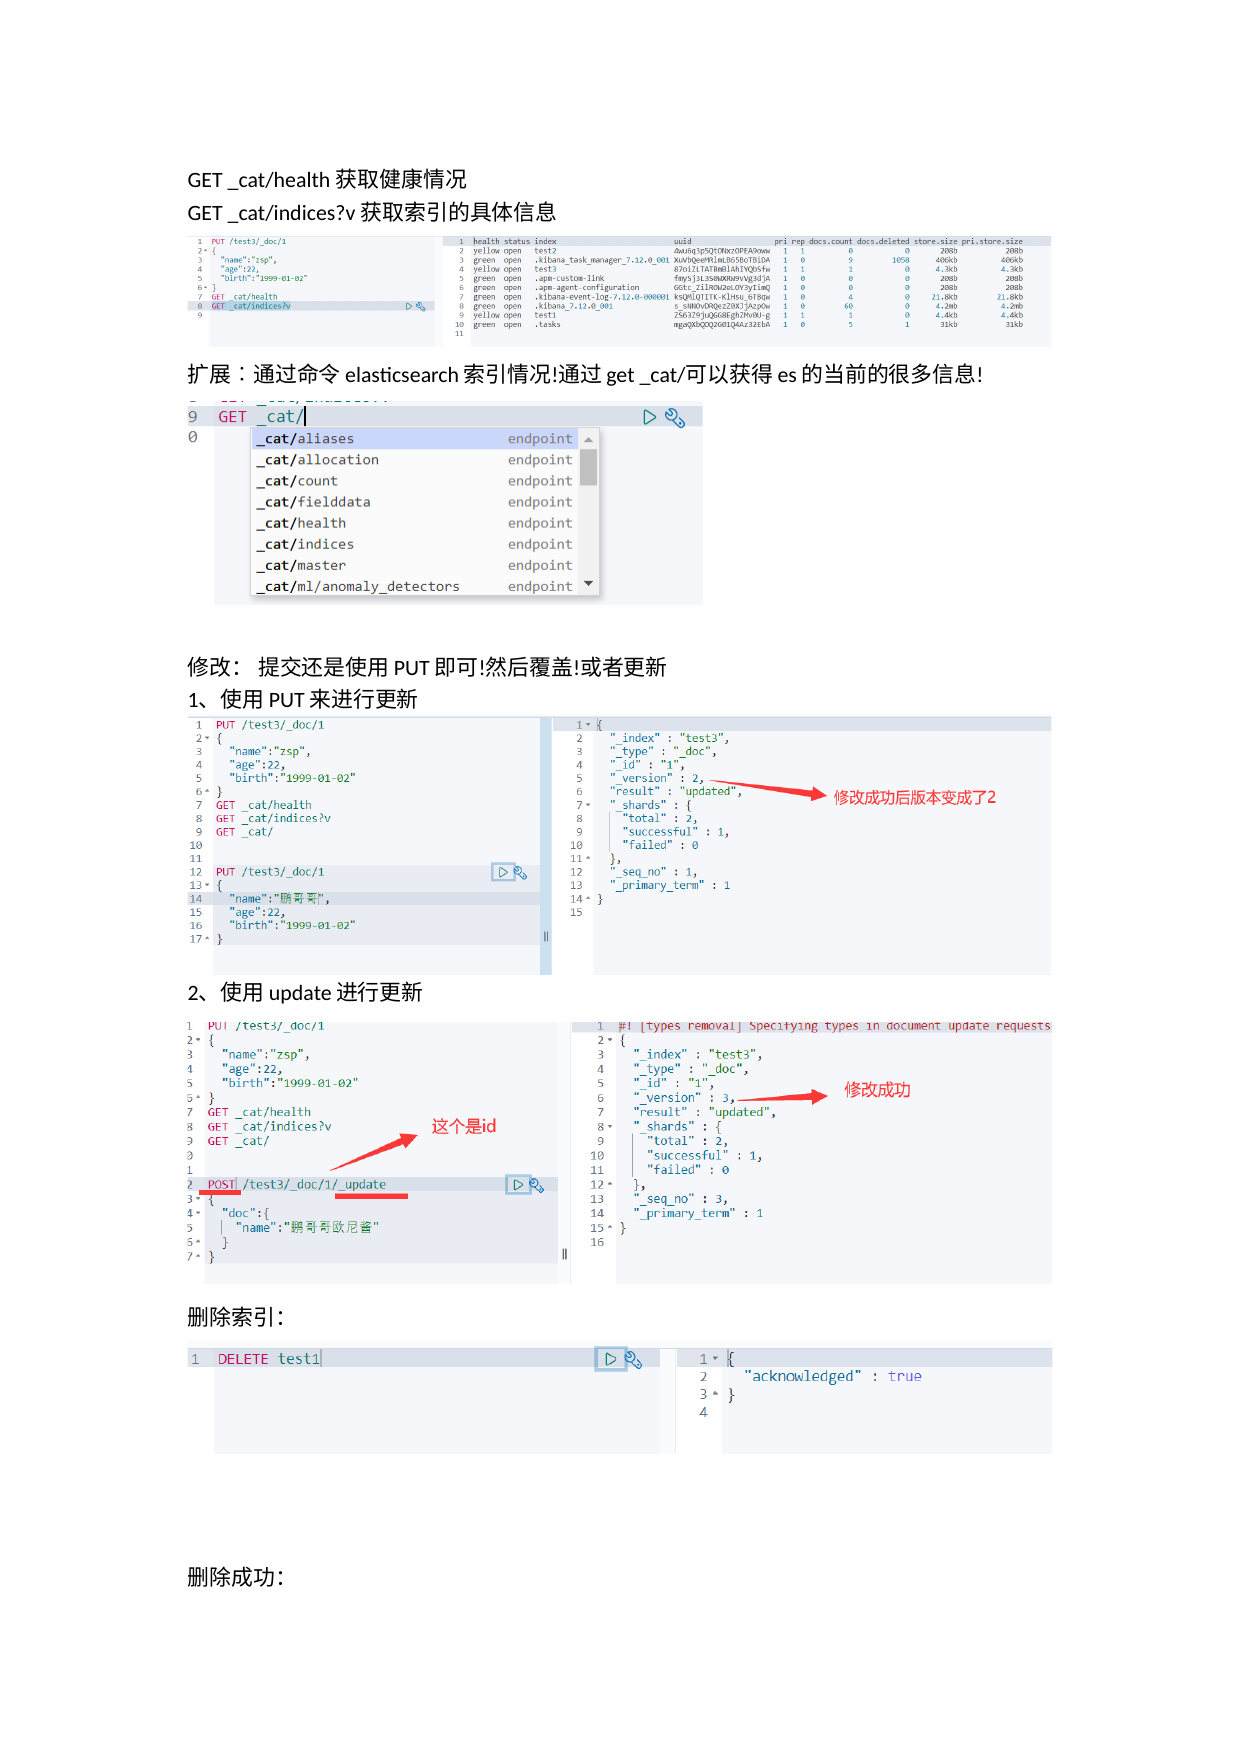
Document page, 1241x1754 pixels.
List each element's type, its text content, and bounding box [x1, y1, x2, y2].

list 删除索引： [187, 1299, 1053, 1332]
list 扩展︰通过命令elasticsearch索引情况!通过get _cat/可以获得es的当前的很多信息! [187, 357, 1053, 389]
list GET _cat/indices?v 获取索引的具体信息 [187, 194, 1053, 227]
picture [187, 401, 703, 605]
list 1、使用PUT来进行更新 [187, 682, 1053, 714]
picture [187, 714, 1052, 975]
list GET _cat/health 获取健康情况 [187, 162, 1053, 194]
picture [187, 1022, 1053, 1284]
list 删除成功： [187, 1559, 1053, 1592]
list 修改： 提交还是使用PUT 即可!然后覆盖!或者更新 [187, 649, 1053, 682]
list 使用update进行更新 [187, 974, 1053, 1007]
picture [187, 1340, 1053, 1454]
picture [187, 236, 1053, 347]
